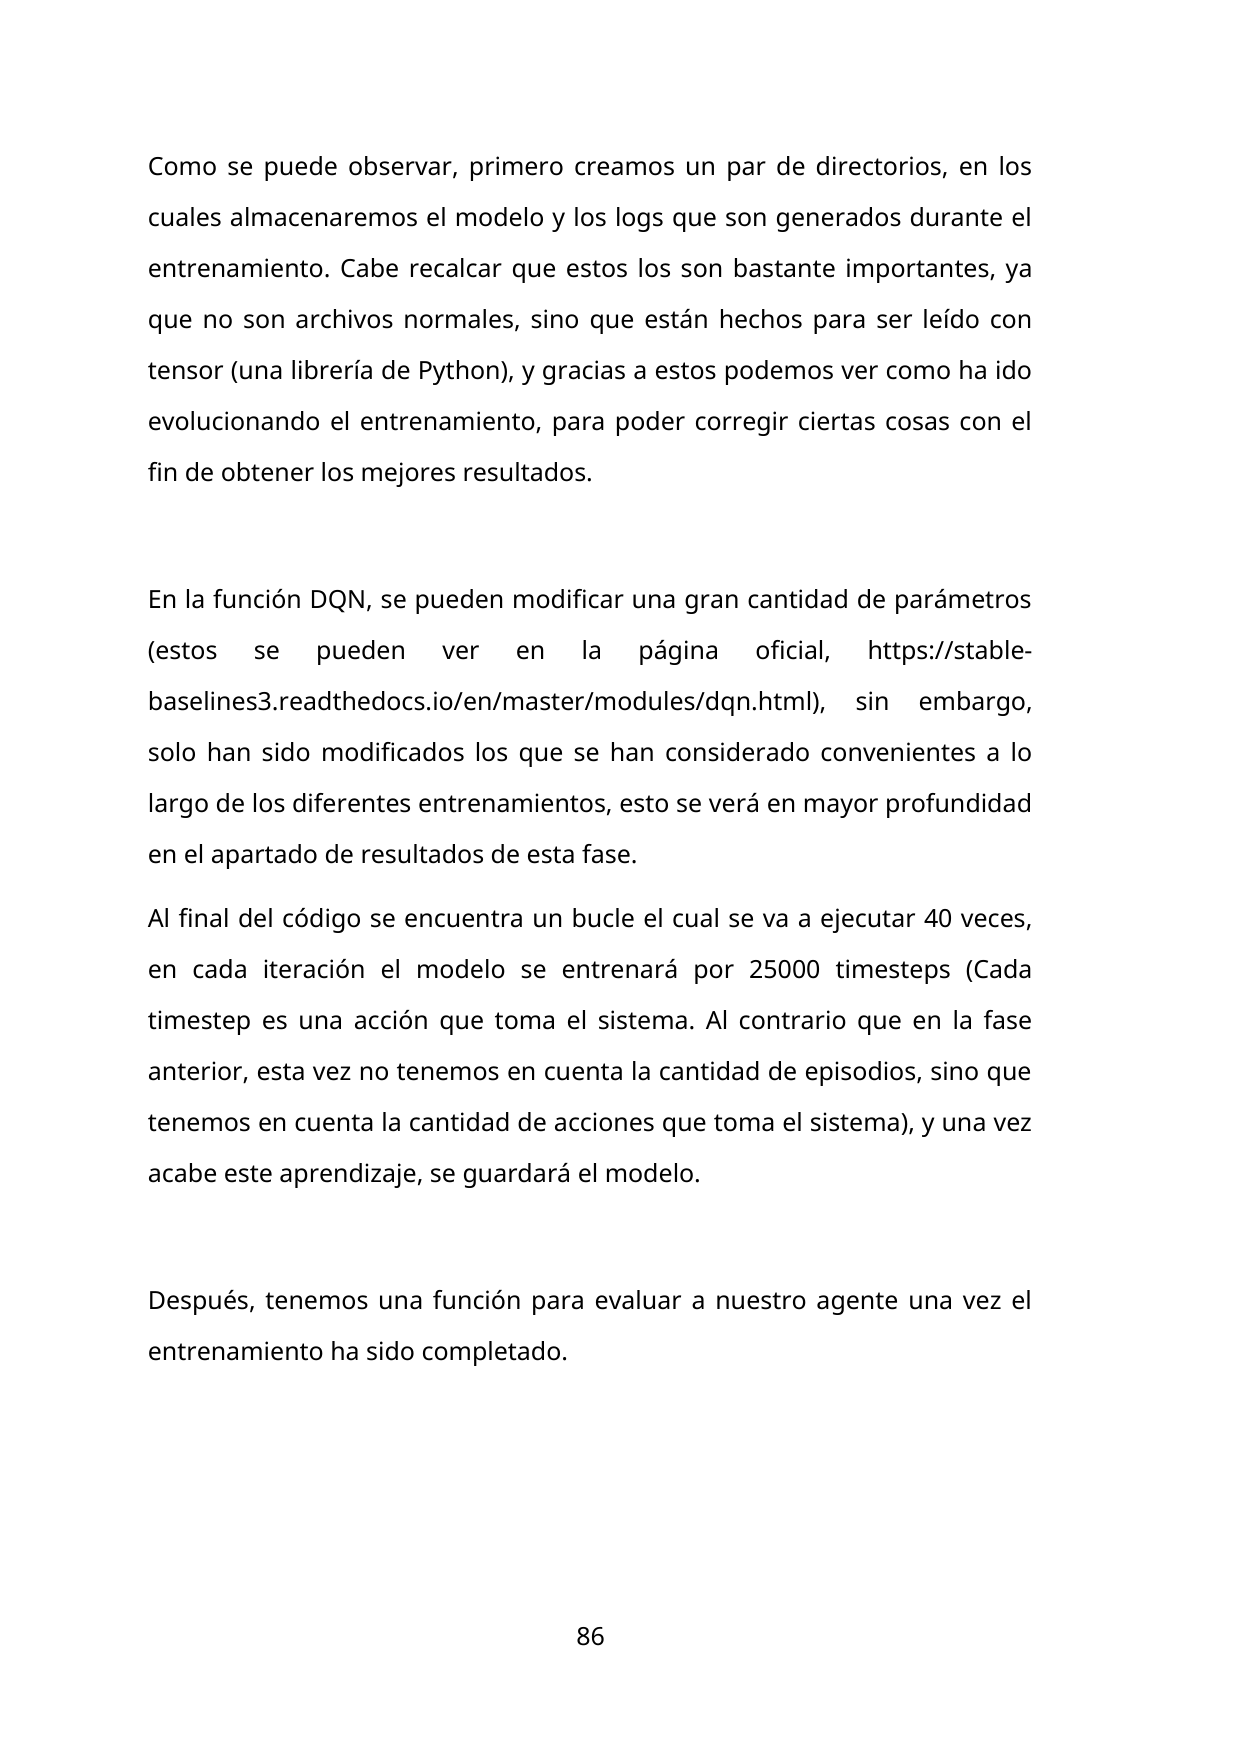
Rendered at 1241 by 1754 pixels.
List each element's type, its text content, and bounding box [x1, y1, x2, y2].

text En la función DQN, se pueden modificar una gran cantidad de parámetros (estos se pueden ver en la página oficial, https://stable-baselines3.readthedocs.io/en/master/modules/dqn.html), sin embargo, solo han sido modificados los que se han considerado convenientes a lo largo de los diferentes entrenamientos, esto se verá en mayor profundidad en el apartado de resultados de esta fase. [148, 582, 1033, 871]
text Después, tenemos una función para evaluar a nuestro agente una vez el entrenamiento ha sido completado. [148, 1283, 1033, 1368]
text Como se puede observar, primero creamos un par de directorios, en los cuales almacenaremos el modelo y los logs que son generados durante el entrenamiento. Cabe recalcar que estos los son bastante importantes, ya que no son archivos normales, sino que están hechos para ser leído con tensor (una librería de Python), y gracias a estos podemos ver como ha ido evolucionando el entrenamiento, para poder corregir ciertas cosas con el fin de obtener los mejores resultados. [148, 148, 1033, 489]
text Al final del código se encuentra un bucle el cual se va a ejecutar 40 veces, en cada iteración el modelo se entrenará por 25000 timesteps (Cada timestep es una acción que toma el sistema. Al contrario que en la fase anterior, esta vez no tenemos en cuenta la cantidad de episodios, sino que tenemos en cuenta la cantidad de acciones que toma el sistema), y una vez acabe este aprendizaje, se guardará el modelo. [148, 900, 1033, 1190]
